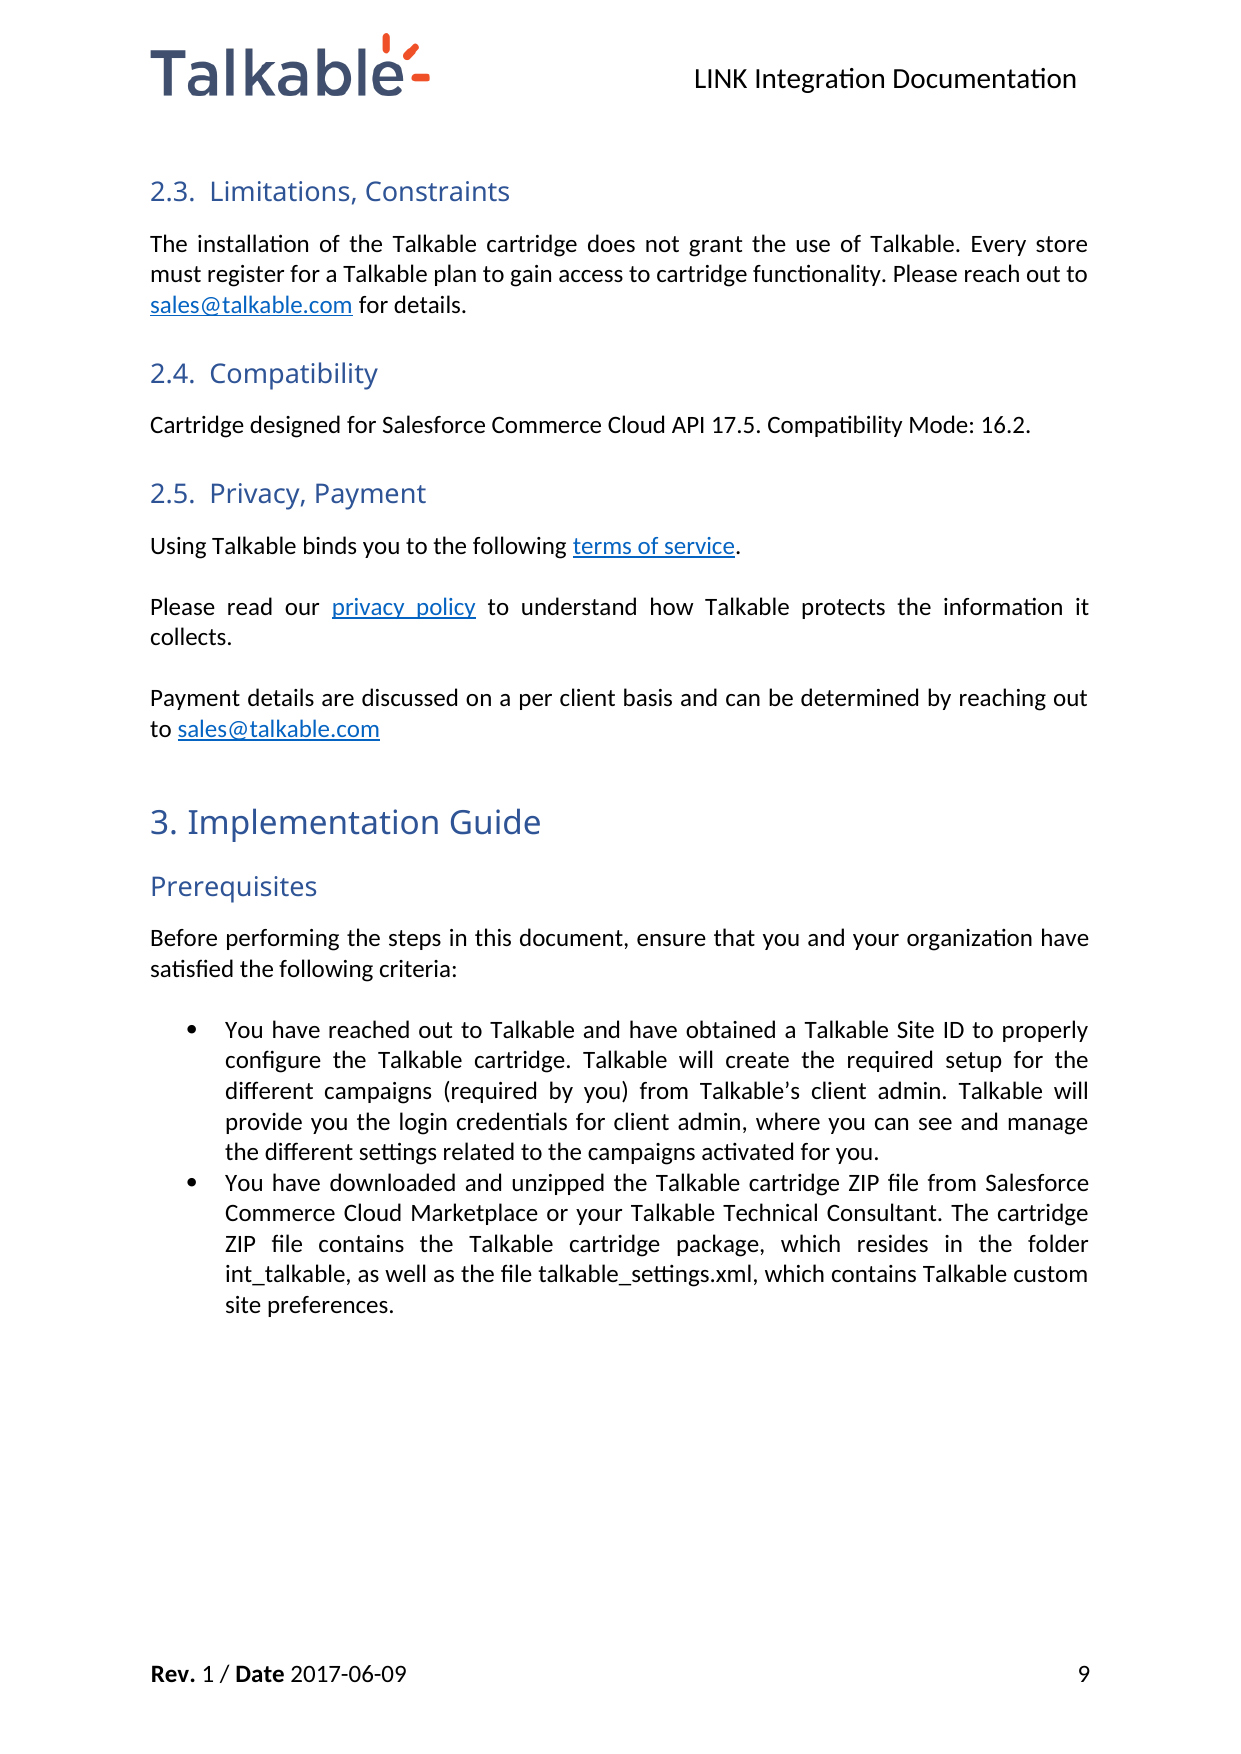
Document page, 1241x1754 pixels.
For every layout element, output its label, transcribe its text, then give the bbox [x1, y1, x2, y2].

text Using Talkable binds you to the following terms of service. [150, 530, 1090, 560]
text Prerequisites [150, 867, 1090, 904]
text Cartridge designed for Salesforce Commerce Cloud API 17.5. Compatibility Mode: 16.2. [150, 409, 1090, 440]
list You have downloaded and unzipped the Talkable cartridge ZIP file from Salesforce Commerce Cloud Marketplace or your Talkable Technical Consultant. The cartridge ZIP file contains the Talkable cartridge package, which resides in the folder int_talkable, as well as the file talkable_settings.xml, which contains Talkable custom site preferences. [187, 1167, 1090, 1319]
text Before performing the steps in this document, ensure that you and your organization have satisfied the following criteria: [150, 922, 1090, 983]
text Please read our privacy policy to understand how Talkable protects the information it collects. [150, 591, 1090, 652]
subtitle Privacy, Payment [150, 474, 1090, 511]
list You have reached out to Talkable and have obtained a Talkable Site ID to properly configure the Talkable cartridge. Talkable will create the required setup for the different campaigns (required by you) from Talkable’s client admin. Talkable will provide you the login credentials for client admin, where you can see and manage the different settings related to the campaigns activated for you. [187, 1014, 1090, 1167]
text The installation of the Talkable cartridge does not grant the use of Talkable. Every store must register for a Talkable plan to gain access to cartridge functionality. Please reach out to sales@talkable.com for details. [150, 228, 1090, 319]
subtitle Implementation Guide [150, 799, 1090, 844]
subtitle Limitations, Constraints [150, 172, 1090, 209]
picture [150, 33, 430, 96]
text Payment details are discussed on a per client basis and can be determined by reaching out to sales@talkable.com [150, 682, 1090, 743]
subtitle Compatibility [150, 354, 1090, 391]
